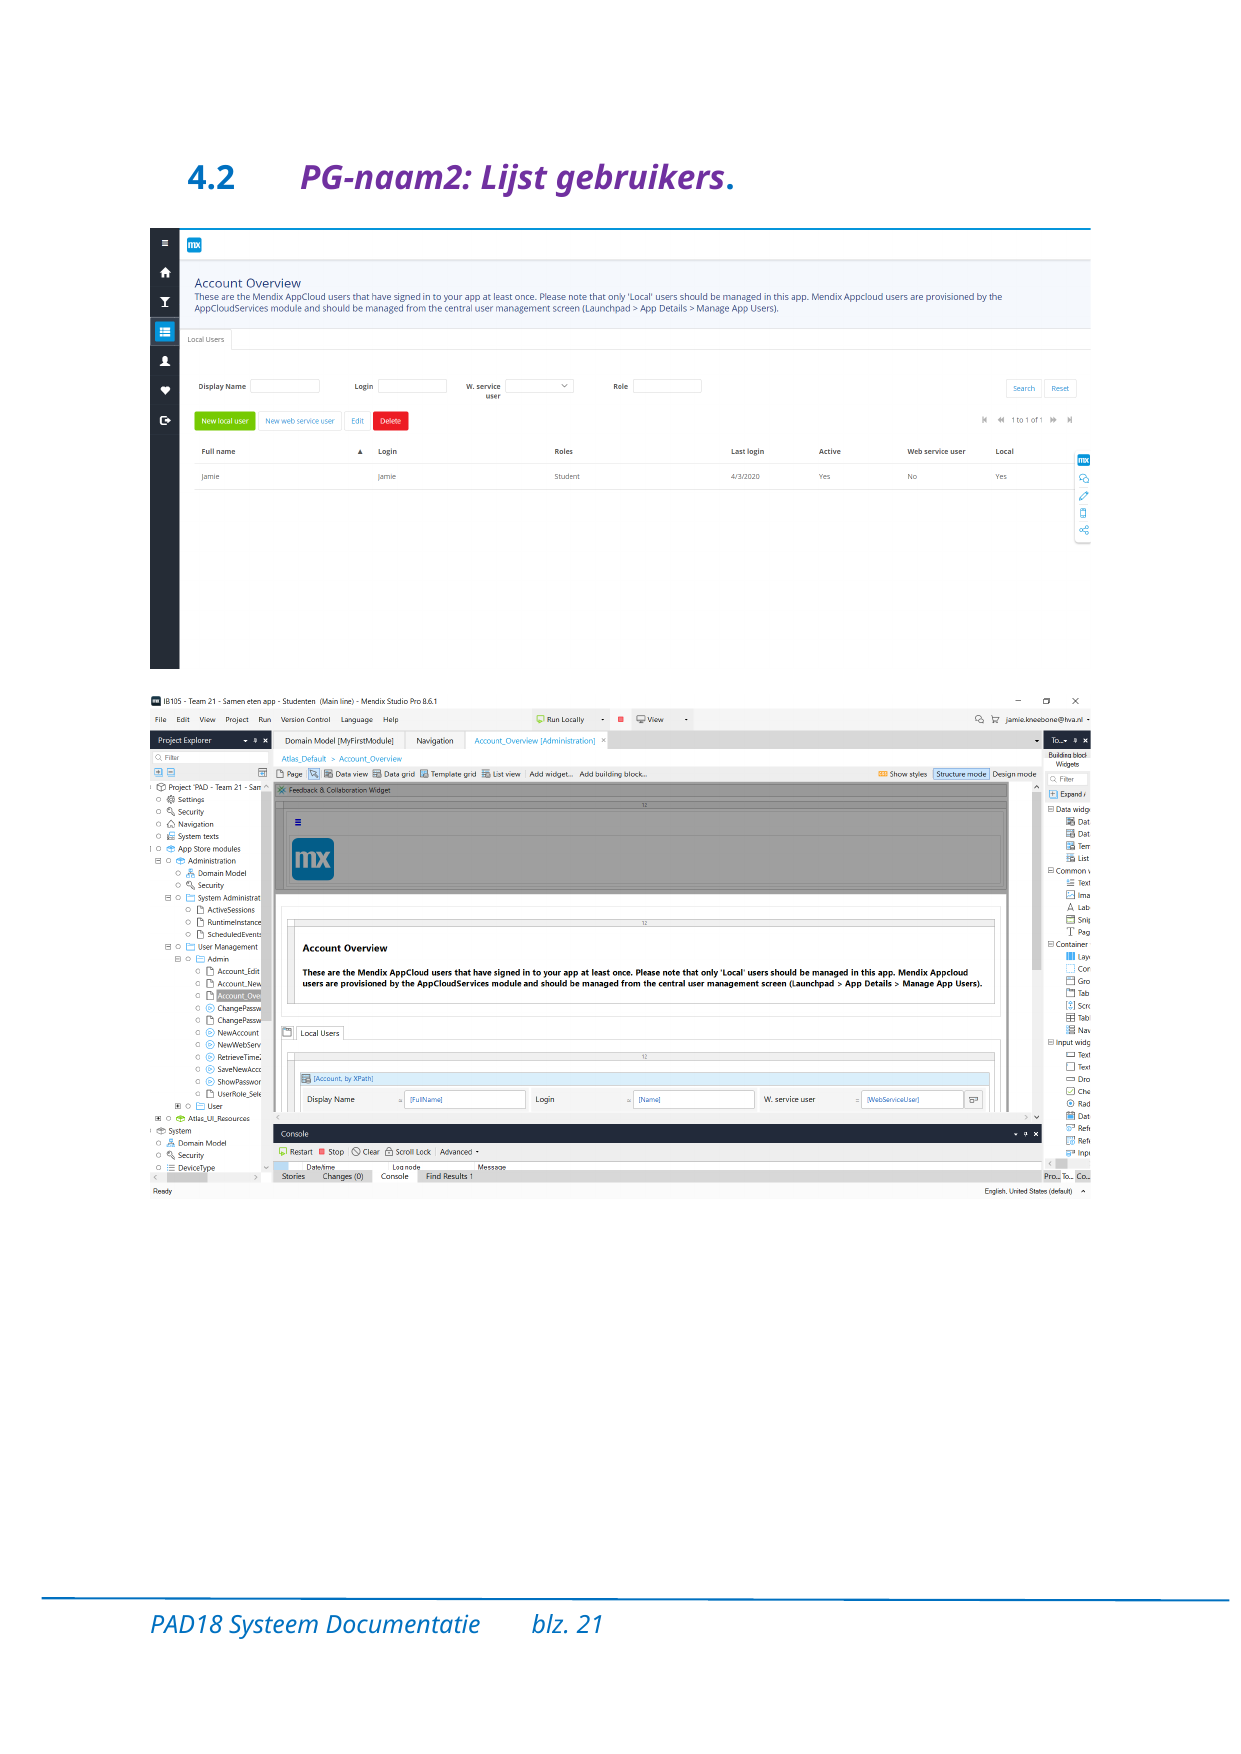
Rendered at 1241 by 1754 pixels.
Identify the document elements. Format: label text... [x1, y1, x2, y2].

picture [150, 694, 1091, 1199]
picture [150, 228, 1091, 669]
subtitle PG-naam2: Lijst gebruikers. [187, 154, 1090, 199]
